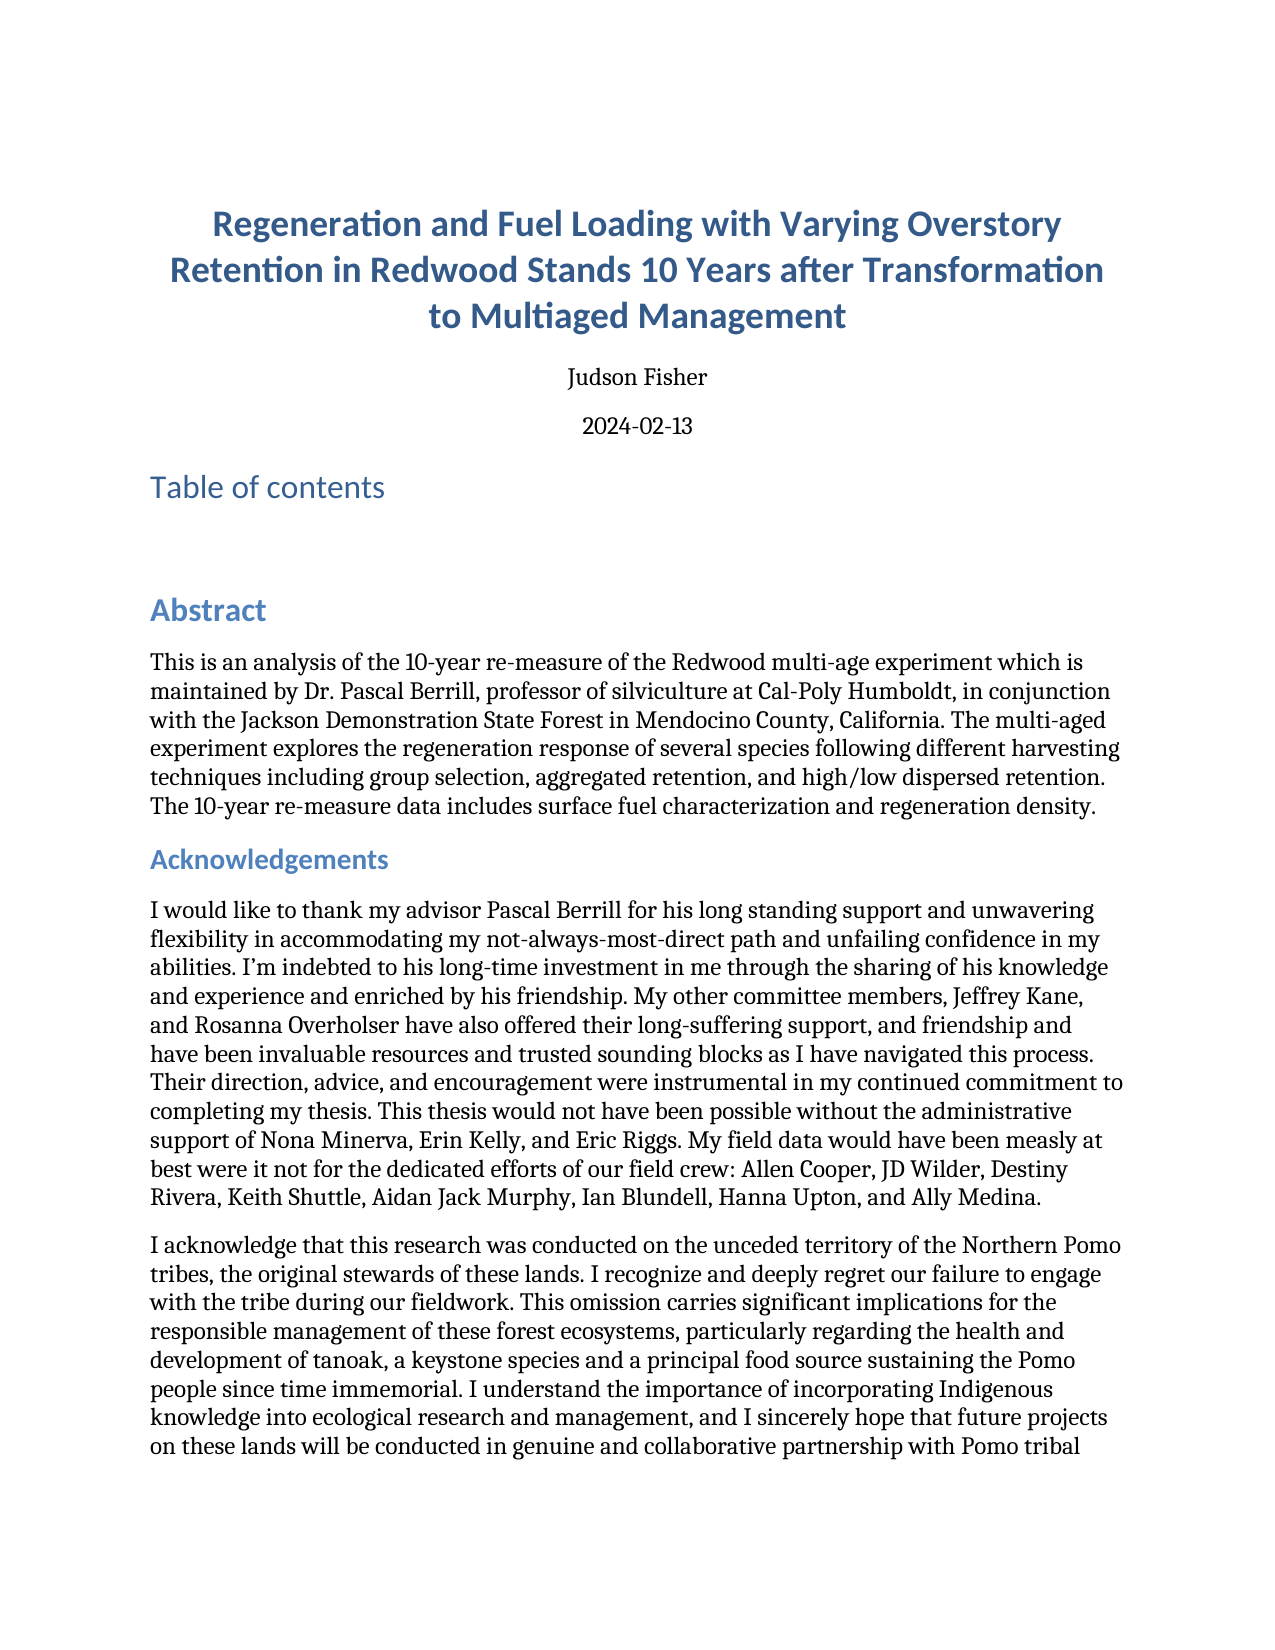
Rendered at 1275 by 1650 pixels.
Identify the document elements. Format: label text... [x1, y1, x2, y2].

text Judson Fisher [150, 362, 1125, 391]
subtitle Abstract [150, 588, 1125, 629]
subtitle Acknowledgements [150, 841, 1125, 877]
title Regeneration and Fuel Loading with Varying Overstory Retention in Redwood Stands 10 Years after Transformation to Multiaged Management [150, 200, 1125, 337]
text This is an analysis of the 10-year re-measure of the Redwood multi-age experiment which is maintained by Dr. Pascal Berrill, professor of silviculture at Cal-Poly Humboldt, in conjunction with the Jackson Demonstration State Forest in Mendocino County, California. The multi-aged experiment explores the regeneration response of several species following different harvesting techniques including group selection, aggregated retention, and high/low dispersed retention. The 10-year re-measure data includes surface fuel characterization and regeneration density. [150, 648, 1125, 821]
text 2024-02-13 [150, 412, 1125, 441]
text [150, 1231, 1125, 1461]
text I would like to thank my advisor Pascal Berrill for his long standing support and unwavering flexibility in accommodating my not-always-most-direct path and unfailing confidence in my abilities. I’m indebted to his long-time investment in me through the sharing of his knowledge and experience and enriched by his friendship. My other committee members, Jeffrey Kane, and Rosanna Overholser have also offered their long-suffering support, and friendship and have been invaluable resources and trusted sounding blocks as I have navigated this process. Their direction, advice, and encouragement were instrumental in my continued commitment to completing my thesis. This thesis would not have been possible without the administrative support of Nona Minerva, Erin Kelly, and Eric Riggs. My field data would have been measly at best were it not for the dedicated efforts of our field crew: Allen Cooper, JD Wilder, Destiny Rivera, Keith Shuttle, Aidan Jack Murphy, Ian Blundell, Hanna Upton, and Ally Medina. [150, 896, 1125, 1212]
